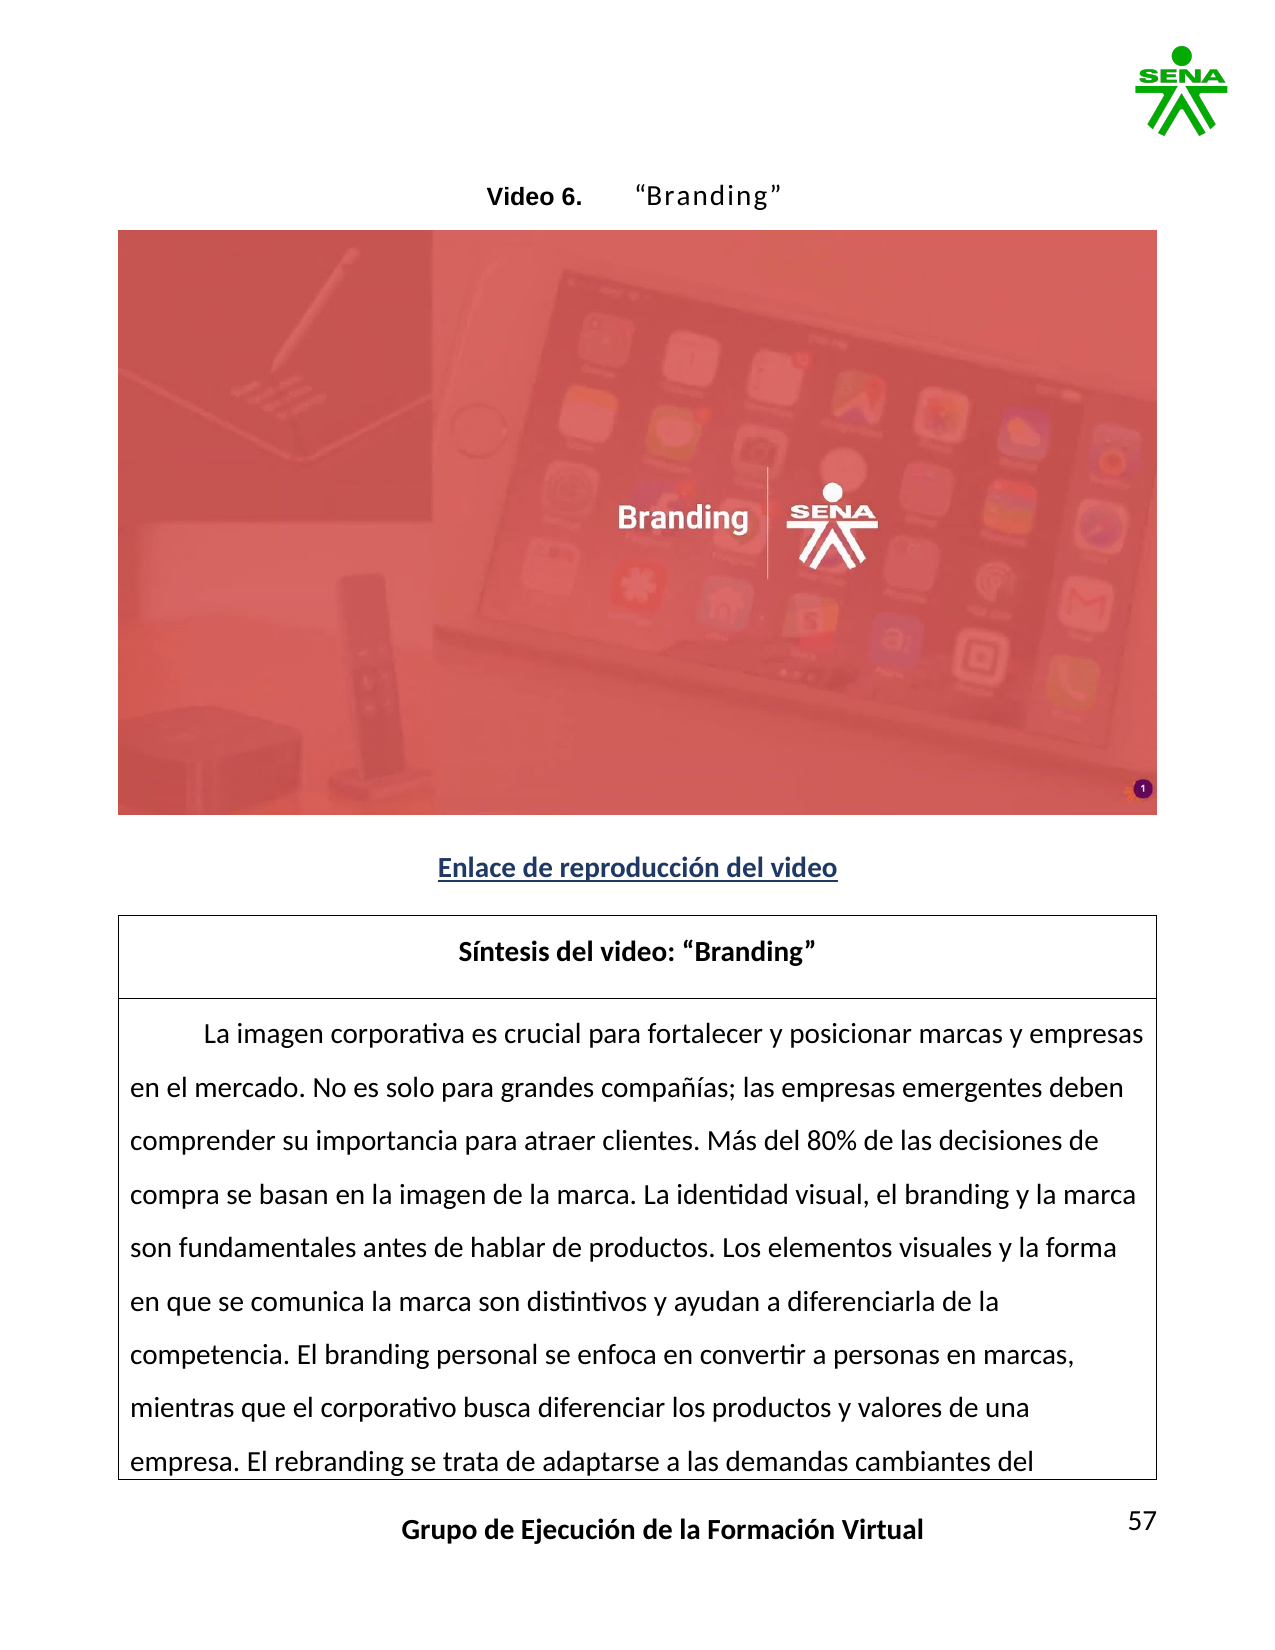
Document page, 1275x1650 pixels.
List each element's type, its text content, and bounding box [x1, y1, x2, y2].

text Enlace de reproducción del video [118, 849, 1157, 885]
picture [1135, 46, 1228, 136]
picture [118, 230, 1157, 815]
text “Branding” [118, 177, 1152, 230]
table_header Síntesis del video: “Branding” [119, 916, 1156, 998]
